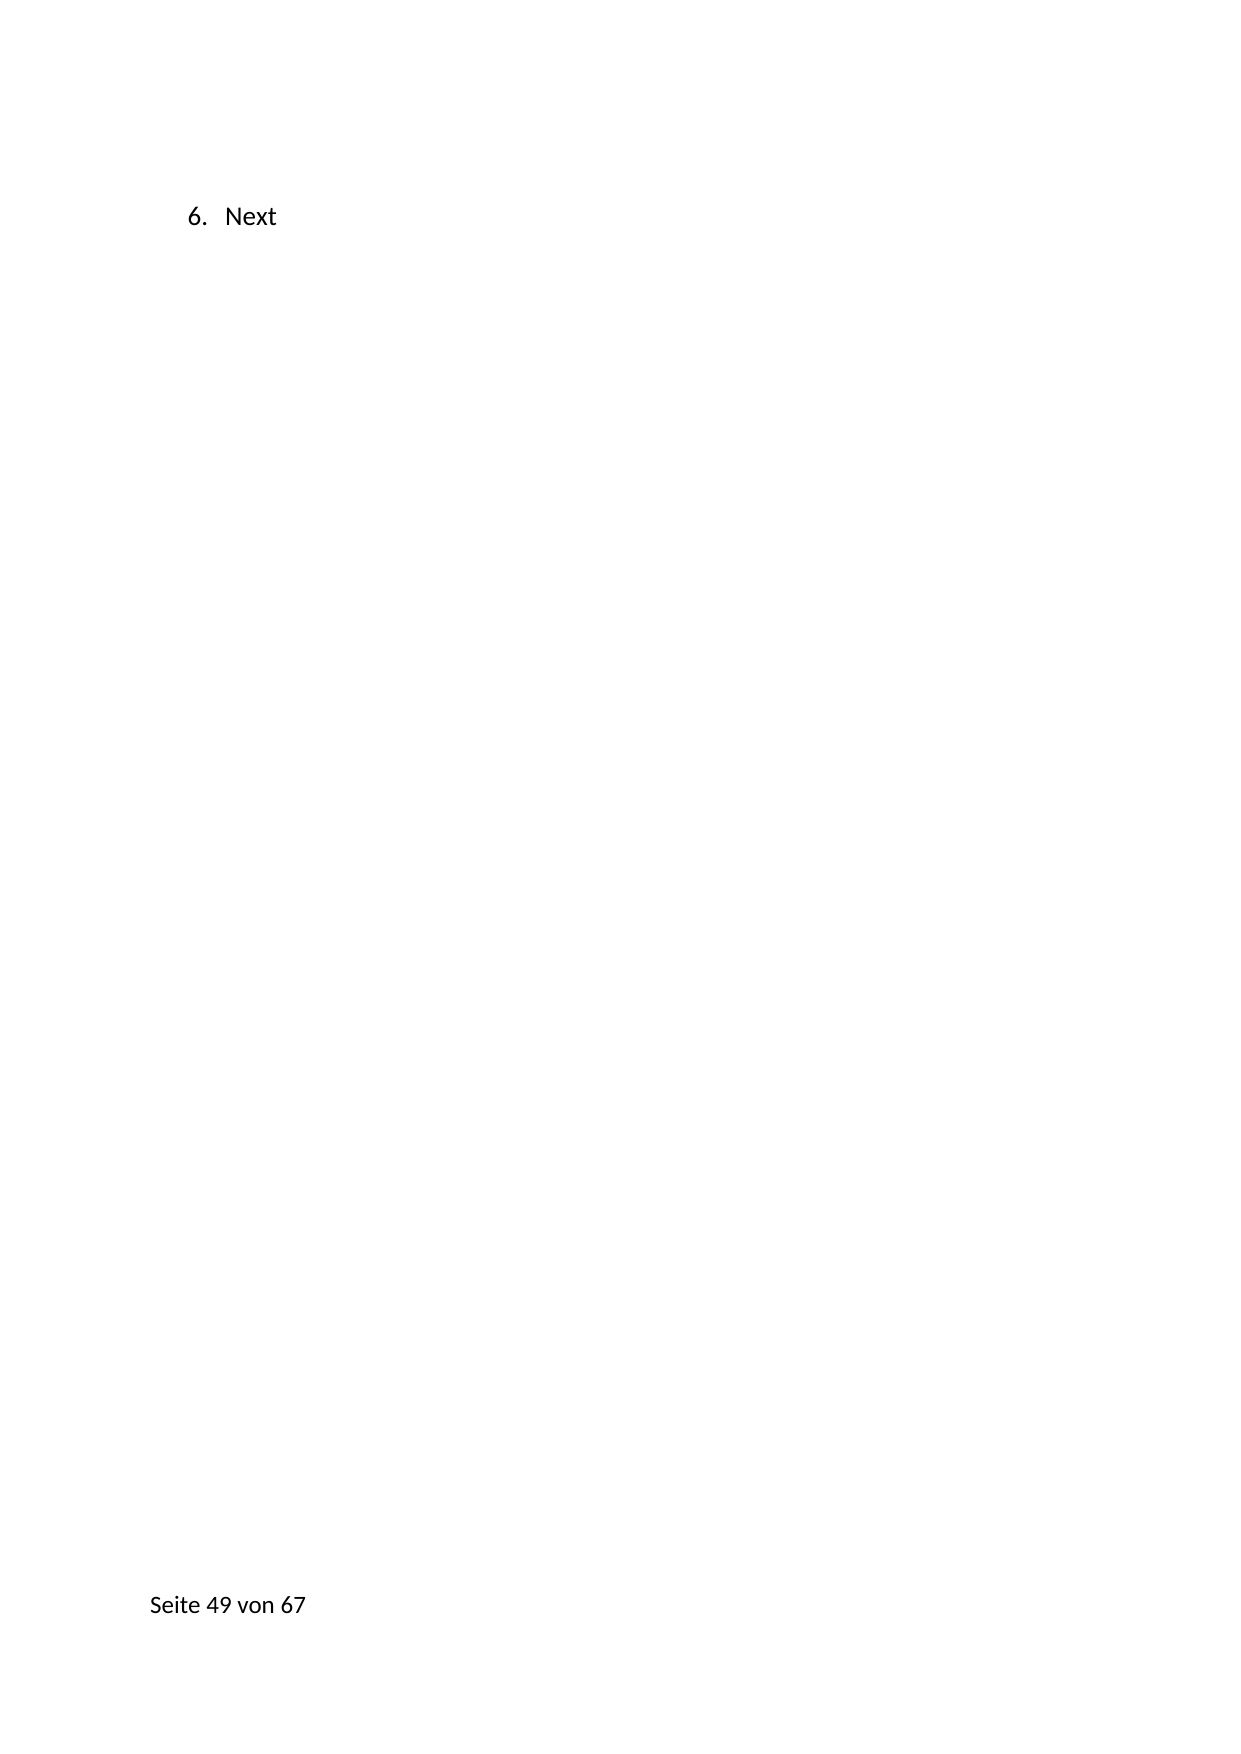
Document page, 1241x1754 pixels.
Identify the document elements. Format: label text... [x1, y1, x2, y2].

list Next [187, 199, 1090, 232]
